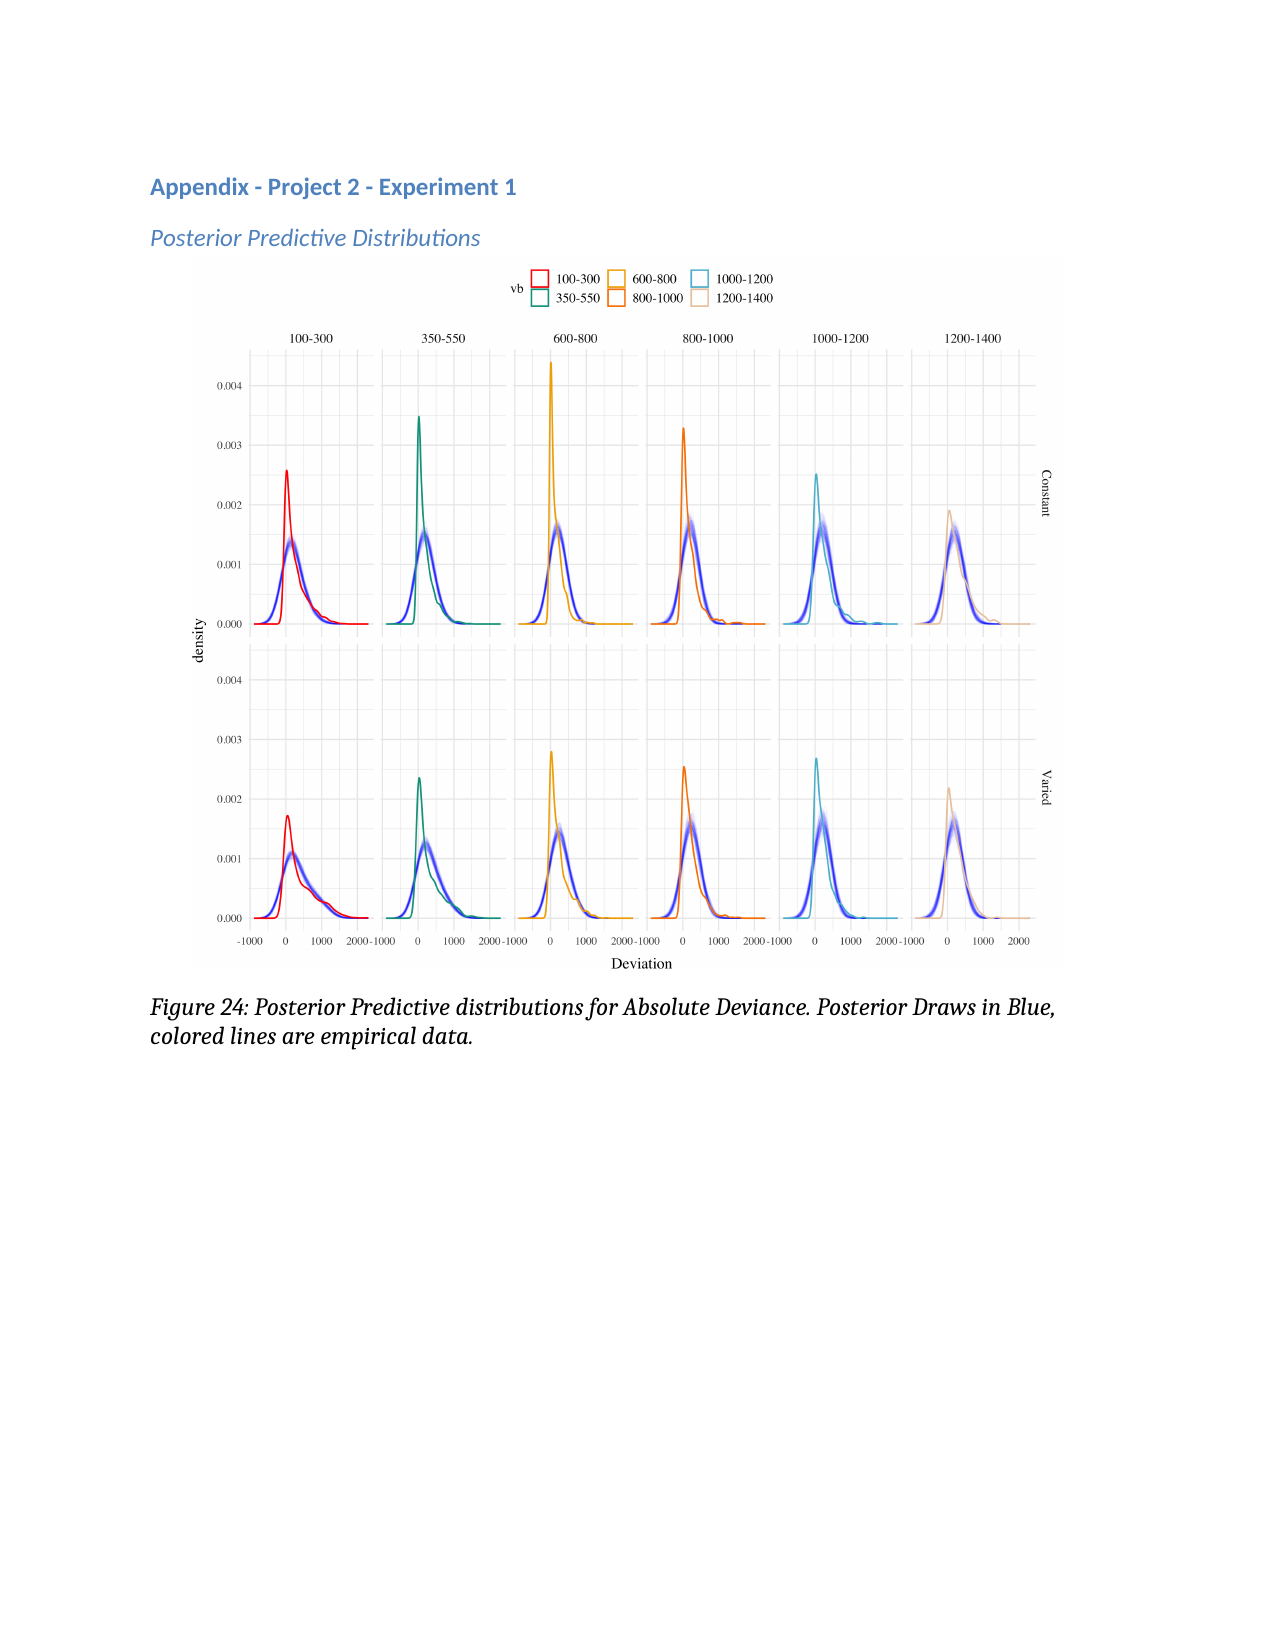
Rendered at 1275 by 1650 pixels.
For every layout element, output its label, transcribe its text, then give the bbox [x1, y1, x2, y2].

subtitle Posterior Predictive Distributions [150, 222, 1125, 253]
subtitle Appendix - Project 2 - Experiment 1 [150, 171, 1125, 201]
table_header Figure 24: Posterior Predictive distributions for Absolute Deviance. Posterior Draws in Blue, colored lines are empirical data. [139, 253, 1114, 1063]
picture [188, 256, 1064, 973]
